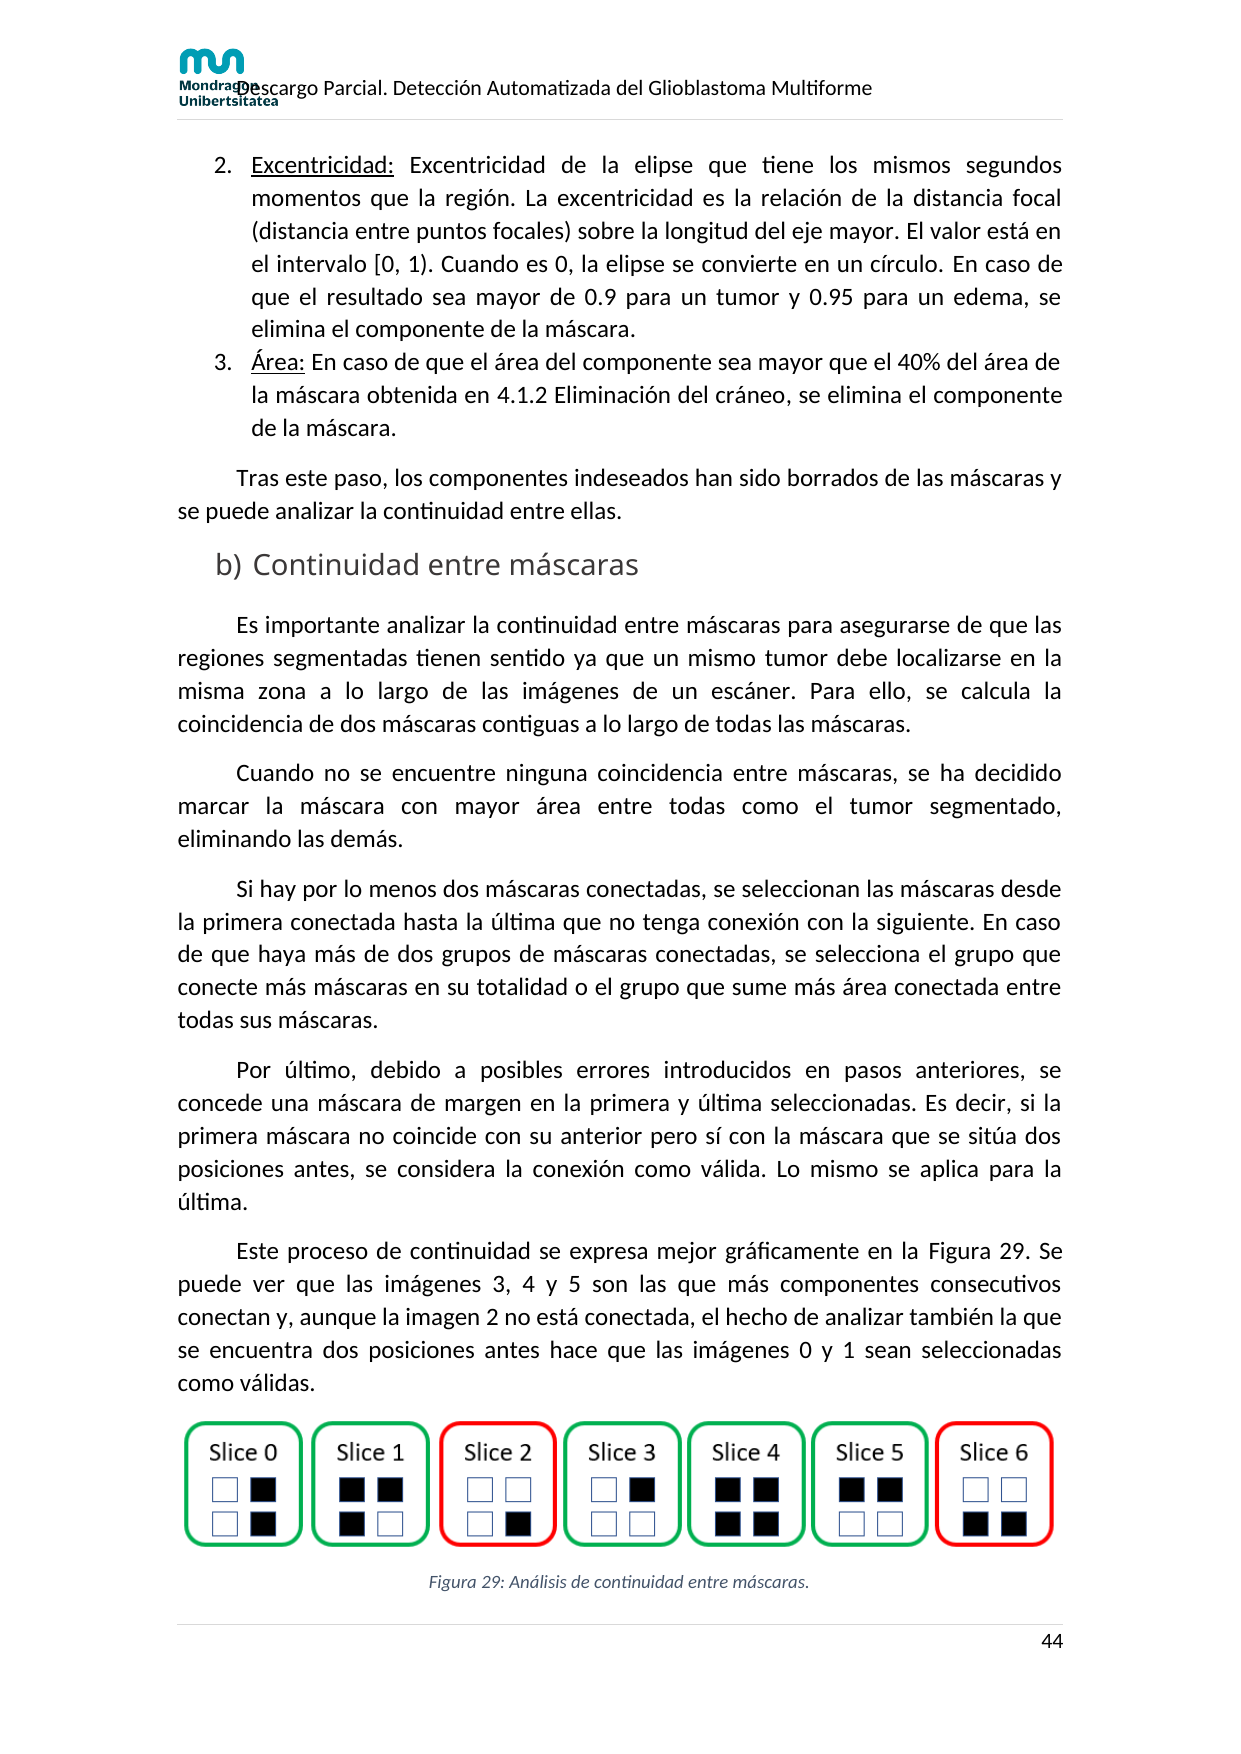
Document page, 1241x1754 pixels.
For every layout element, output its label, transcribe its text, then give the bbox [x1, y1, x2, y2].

text Cuando no se encuentre ninguna coincidencia entre máscaras, se ha decidido marcar la máscara con mayor área entre todas como el tumor segmentado, eliminando las demás. [177, 757, 1063, 854]
text Si hay por lo menos dos máscaras conectadas, se seleccionan las máscaras desde la primera conectada hasta la última que no tenga conexión con la siguiente. En caso de que haya más de dos grupos de máscaras conectadas, se selecciona el grupo que conecte más máscaras en su totalidad o el grupo que sume más área conectada entre todas sus máscaras. [177, 873, 1063, 1035]
list Excentricidad: Excentricidad de la elipse que tiene los mismos segundos momentos que la región. La excentricidad es la relación de la distancia focal (distancia entre puntos focales) sobre la longitud del eje mayor. El valor está en el intervalo [0, 1). Cuando es 0, la elipse se convierte en un círculo. En caso de que el resultado sea mayor de 0.9 para un tumor y 0.95 para un edema, se elimina el componente de la máscara. [213, 149, 1063, 344]
text Por último, debido a posibles errores introducidos en pasos anteriores, se concede una máscara de margen en la primera y última seleccionadas. Es decir, si la primera máscara no coincide con su anterior pero sí con la máscara que se sitúa dos posiciones antes, se considera la conexión como válida. Lo mismo se aplica para la última. [177, 1054, 1063, 1216]
picture [154, 36, 291, 118]
list Área: En caso de que el área del componente sea mayor que el 40% del área de la máscara obtenida en 4.1.2 Eliminación del cráneo, se elimina el componente de la máscara. [213, 346, 1063, 443]
text Figura 29: Análisis de continuidad entre máscaras. [177, 1571, 1063, 1594]
text Es importante analizar la continuidad entre máscaras para asegurarse de que las regiones segmentadas tienen sentido ya que un mismo tumor debe localizarse en la misma zona a lo largo de las imágenes de un escáner. Para ello, se calcula la coincidencia de dos máscaras contiguas a lo largo de todas las máscaras. [177, 609, 1063, 738]
text Tras este paso, los componentes indeseados han sido borrados de las máscaras y se puede analizar la continuidad entre ellas. [177, 462, 1063, 525]
subtitle Continuidad entre máscaras [215, 544, 1063, 584]
picture [177, 1416, 1063, 1552]
text Este proceso de continuidad se expresa mejor gráficamente en la Figura 29. Se puede ver que las imágenes 3, 4 y 5 son las que más componentes consecutivos conectan y, aunque la imagen 2 no está conectada, el hecho de analizar también la que se encuentra dos posiciones antes hace que las imágenes 0 y 1 sean seleccionadas como válidas. [177, 1235, 1063, 1397]
